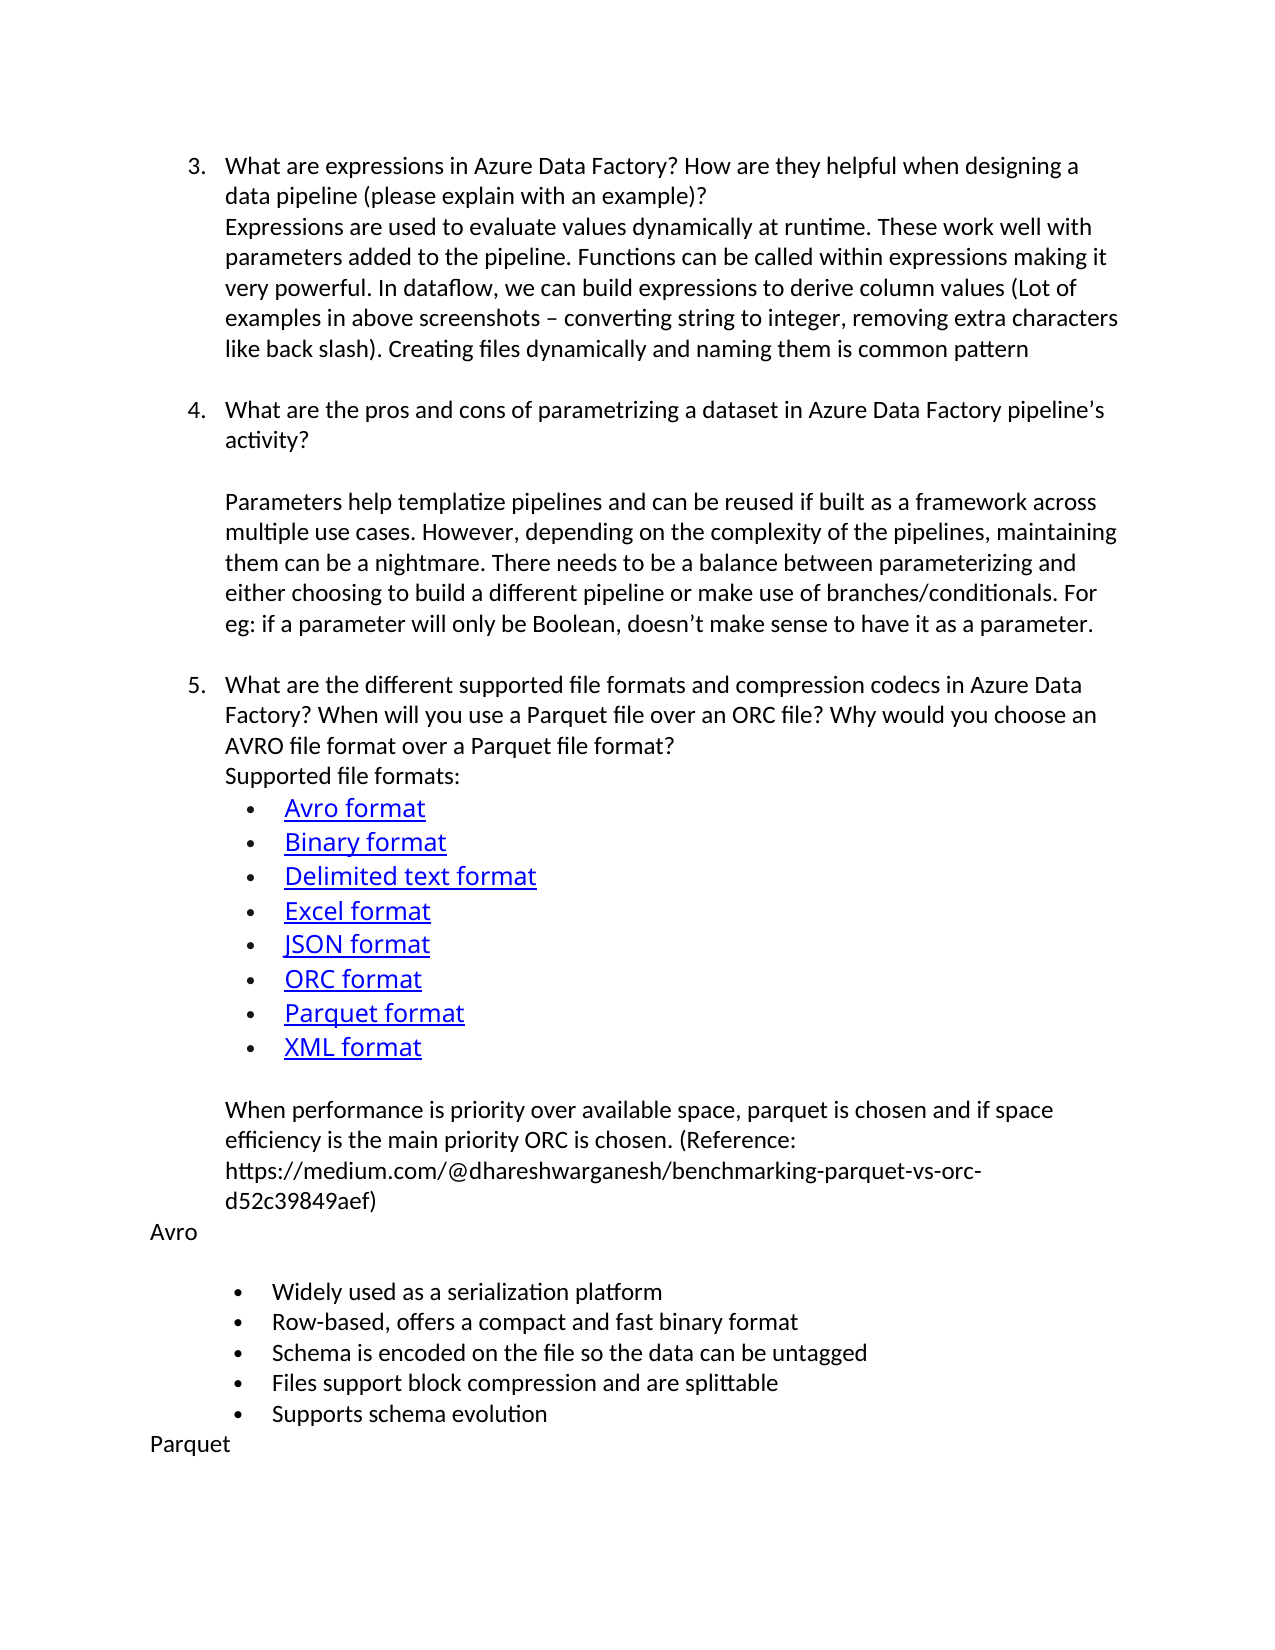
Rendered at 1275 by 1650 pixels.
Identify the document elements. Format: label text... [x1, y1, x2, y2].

list Excel format [247, 893, 1125, 927]
text Parquet [150, 1428, 1125, 1459]
list Delimited text format [247, 859, 1125, 893]
list Expressions are used to evaluate values dynamically at runtime. These work well with parameters added to the pipeline. Functions can be called within expressions making it very powerful. In dataflow, we can build expressions to derive column values (Lot of examples in above screenshots – converting string to integer, removing extra characters like back slash). Creating files dynamically and naming them is common pattern [225, 211, 1125, 364]
list XML format [247, 1029, 1125, 1063]
list Schema is encoded on the file so the data can be untagged [234, 1337, 1125, 1367]
list Row-based, offers a compact and fast binary format [234, 1306, 1125, 1337]
list Parquet format [247, 995, 1125, 1029]
list What are the pros and cons of parametrizing a dataset in Azure Data Factory pipeline’s activity? [187, 394, 1125, 455]
list Files support block compression and are splittable [234, 1367, 1125, 1398]
list Widely used as a serialization platform [234, 1276, 1125, 1306]
list When performance is priority over available space, parquet is chosen and if space efficiency is the main priority ORC is chosen. (Reference: https://medium.com/@dhareshwarganesh/benchmarking-parquet-vs-orc-d52c39849aef) [225, 1094, 1125, 1216]
list Avro format [247, 791, 1125, 825]
list Parameters help templatize pipelines and can be reused if built as a framework across multiple use cases. However, depending on the complexity of the pipelines, maintaining them can be a nightmare. There needs to be a balance between parameterizing and either choosing to build a different pipeline or make use of branches/conditionals. For eg: if a parameter will only be Boolean, doesn’t make sense to have it as a parameter. [225, 486, 1125, 638]
list What are the different supported file formats and compression codecs in Azure Data Factory? When will you use a Parquet file over an ORC file? Why would you choose an AVRO file format over a Parquet file format? [187, 669, 1125, 760]
list ORC format [247, 961, 1125, 995]
list Binary format [247, 825, 1125, 859]
text Avro [150, 1216, 1125, 1247]
list What are expressions in Azure Data Factory? How are they helpful when designing a data pipeline (please explain with an example)? [187, 150, 1125, 211]
list JSON format [247, 927, 1125, 961]
list Supported file formats: [225, 760, 1125, 791]
list Supports schema evolution [234, 1398, 1125, 1428]
